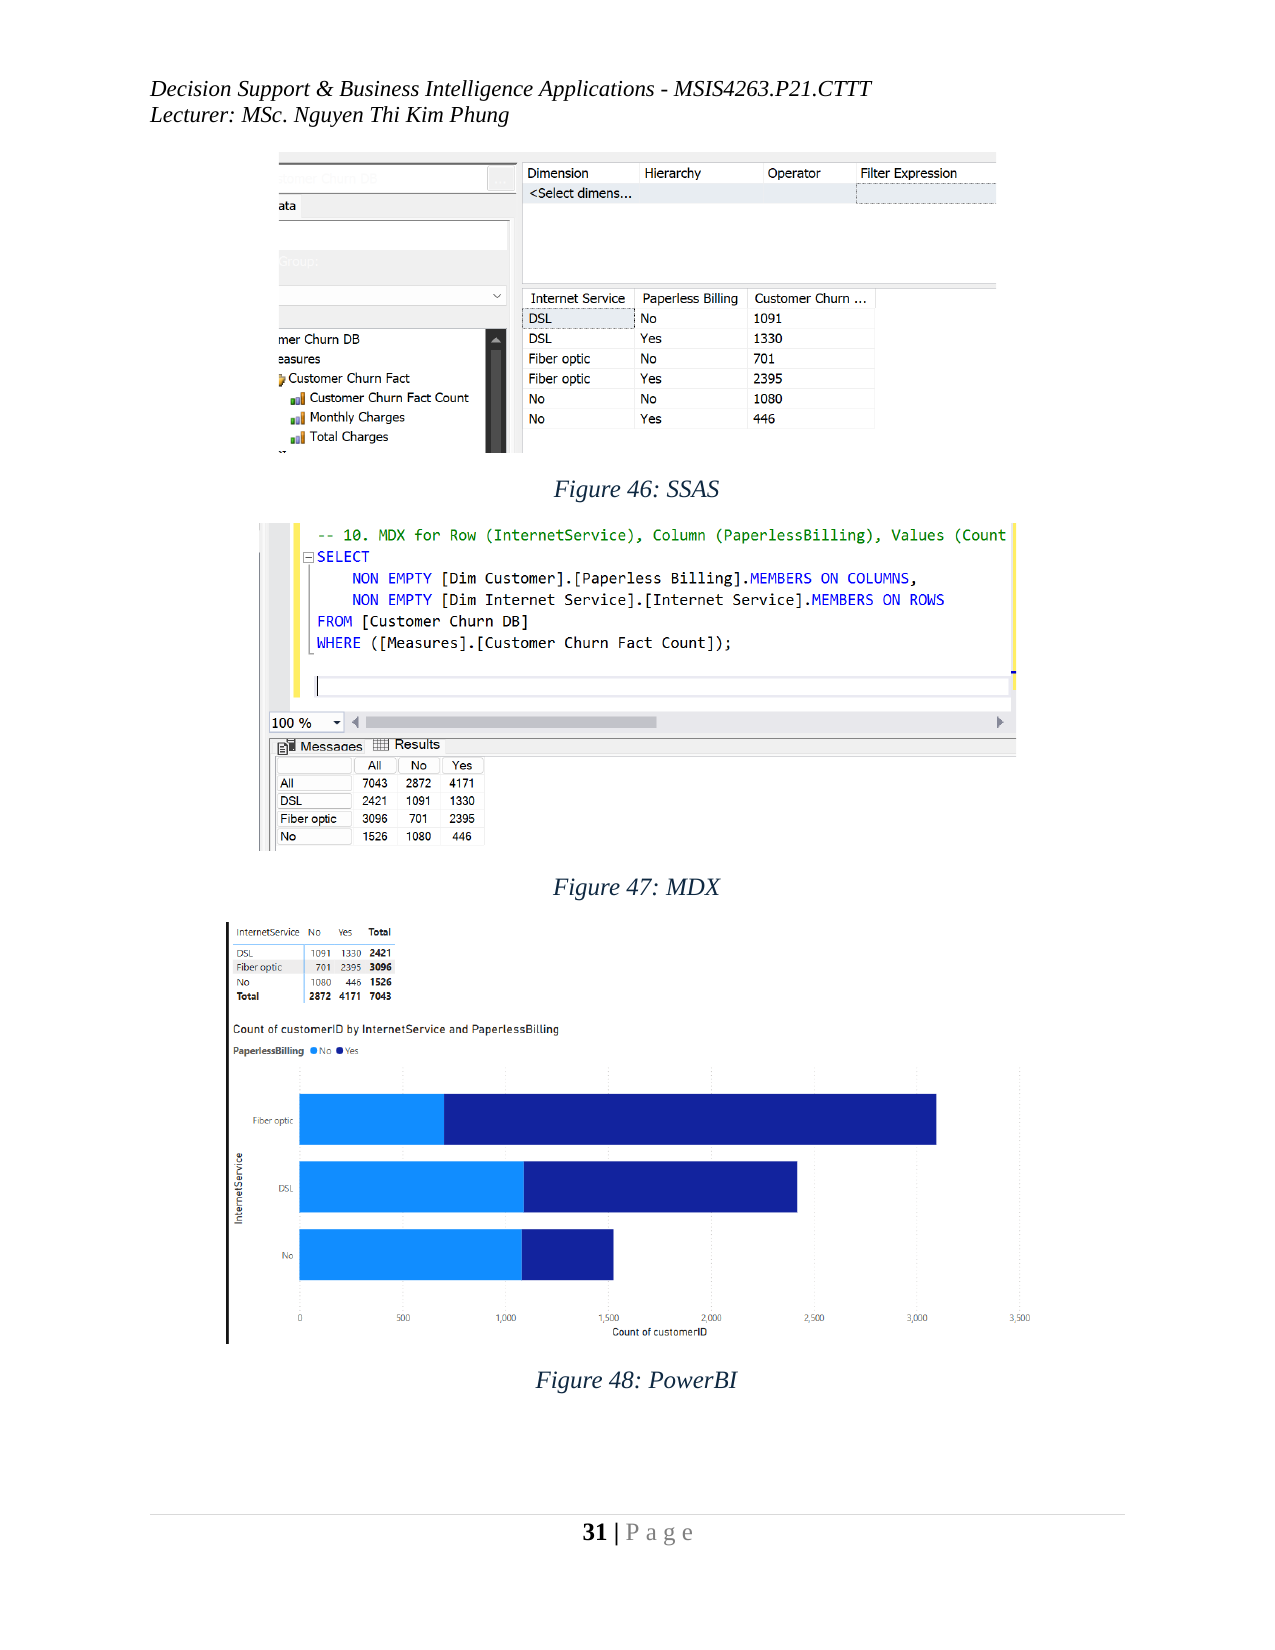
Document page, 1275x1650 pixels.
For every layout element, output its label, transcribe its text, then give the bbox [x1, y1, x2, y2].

picture [226, 922, 1049, 1344]
text Figure 46: SSAS [150, 474, 1125, 503]
picture [278, 152, 997, 453]
text Figure 47: MDX [150, 872, 1125, 901]
picture [259, 523, 1017, 851]
text Figure 48: PowerBI [150, 1365, 1125, 1394]
